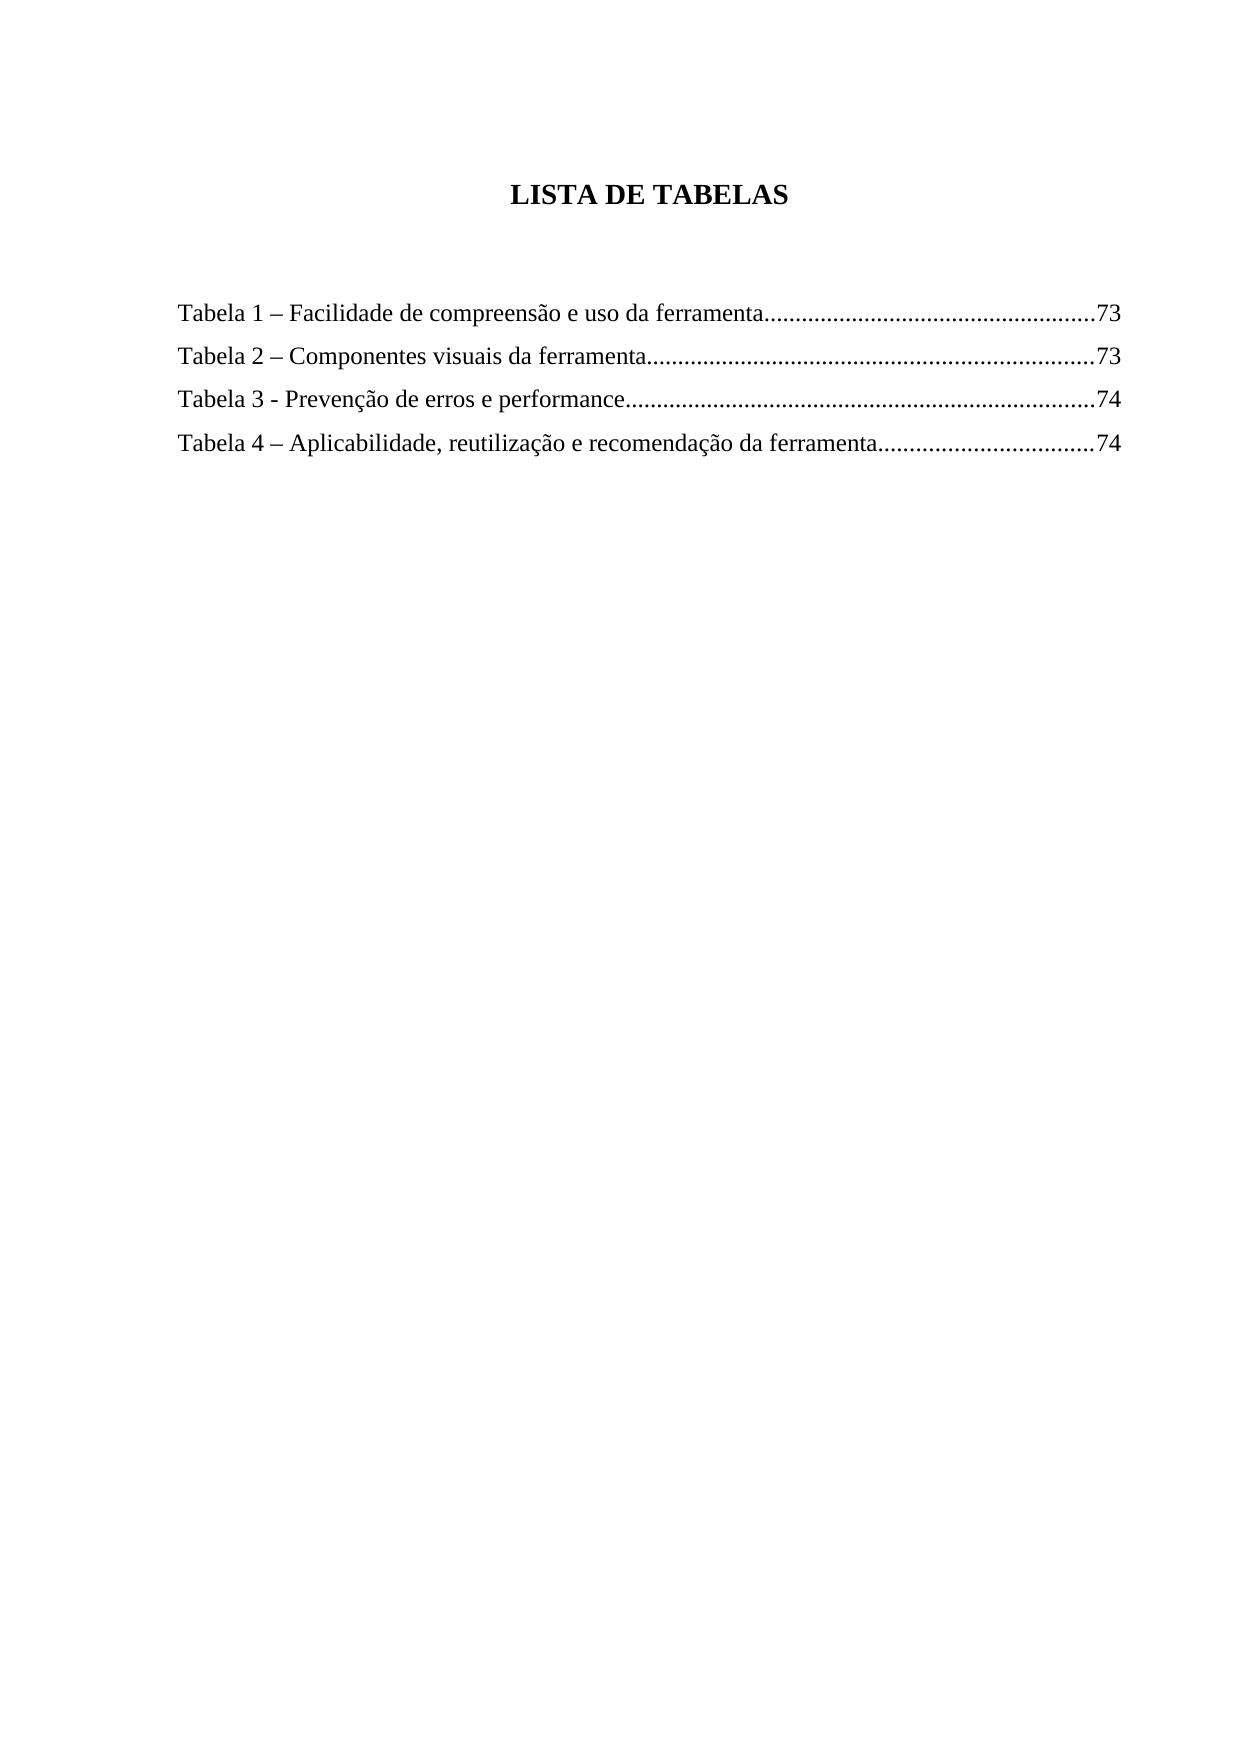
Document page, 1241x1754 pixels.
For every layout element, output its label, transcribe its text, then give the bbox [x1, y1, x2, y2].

text Tabela 4 – Aplicabilidade, reutilização e recomendação da ferramenta 74 [177, 428, 1122, 456]
list Lista de tabelas [177, 177, 1122, 211]
text Tabela 2 – Componentes visuais da ferramenta 73 [177, 341, 1122, 370]
text Tabela 1 – Facilidade de compreensão e uso da ferramenta 73 [177, 298, 1122, 327]
text Tabela 3 - Prevenção de erros e performance 74 [177, 384, 1122, 413]
